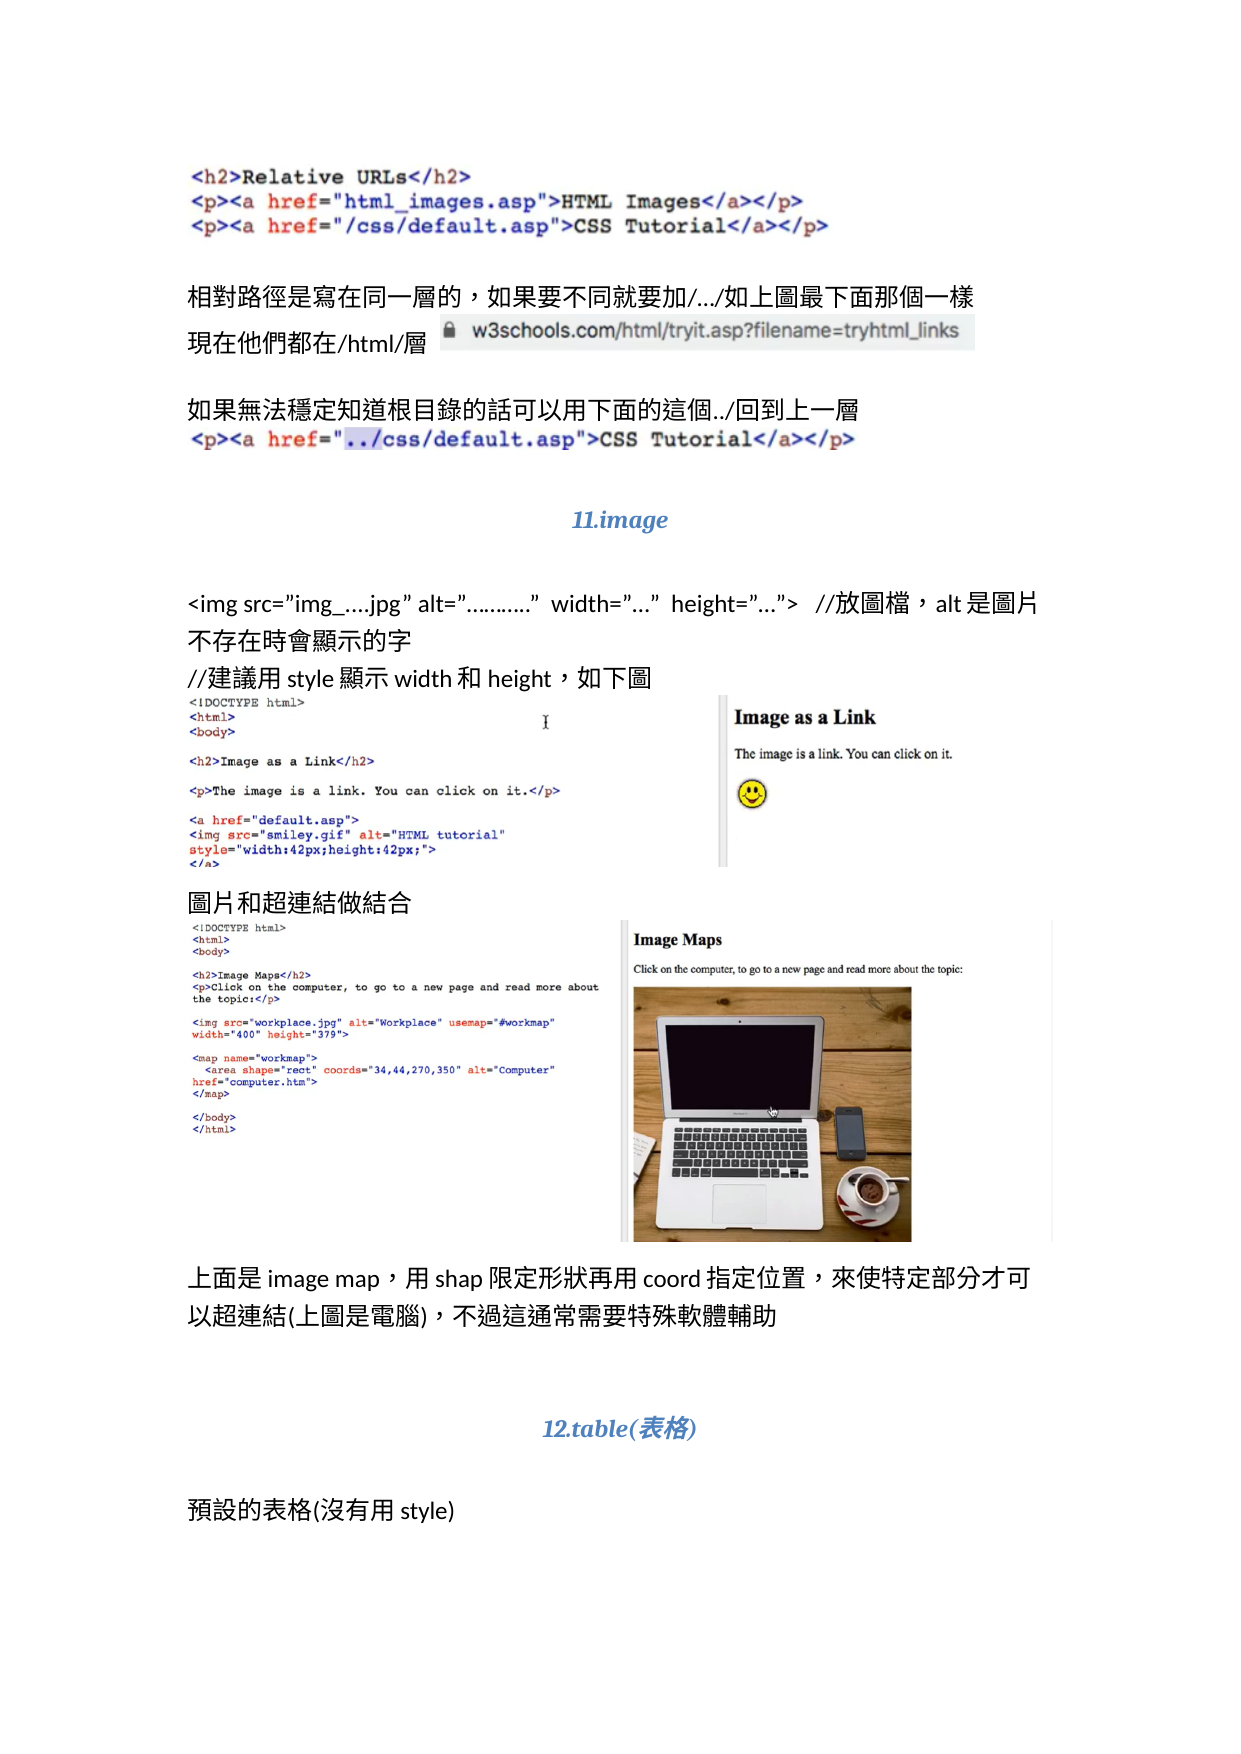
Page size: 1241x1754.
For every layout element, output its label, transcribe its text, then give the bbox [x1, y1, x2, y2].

text <img src=”img_....jpg” alt=”………..” width=”…” height=”…”> //放圖檔，alt是圖片不存在時會顯示的字 [187, 583, 1053, 658]
text 預設的表格(沒有用style) [187, 1489, 1053, 1527]
picture [440, 314, 975, 352]
picture [187, 427, 861, 450]
text 圖片和超連結做結合 [187, 883, 1053, 920]
picture [187, 164, 834, 244]
text //建議用style顯示width和height，如下圖 [187, 658, 1053, 695]
text 如果無法穩定知道根目錄的話可以用下面的這個../回到上一層 [187, 389, 1053, 464]
subtitle 11.image [187, 502, 1053, 539]
text 相對路徑是寫在同一層的，如果要不同就要加/…/如上圖最下面那個一樣 [187, 277, 1053, 314]
subtitle 12.table(表格) [187, 1408, 1053, 1446]
text 上面是image map，用shap限定形狀再用coord指定位置，來使特定部分才可以超連結(上圖是電腦)，不過這通常需要特殊軟體輔助 [187, 1258, 1053, 1333]
picture [187, 920, 1053, 1242]
picture [187, 695, 1053, 867]
